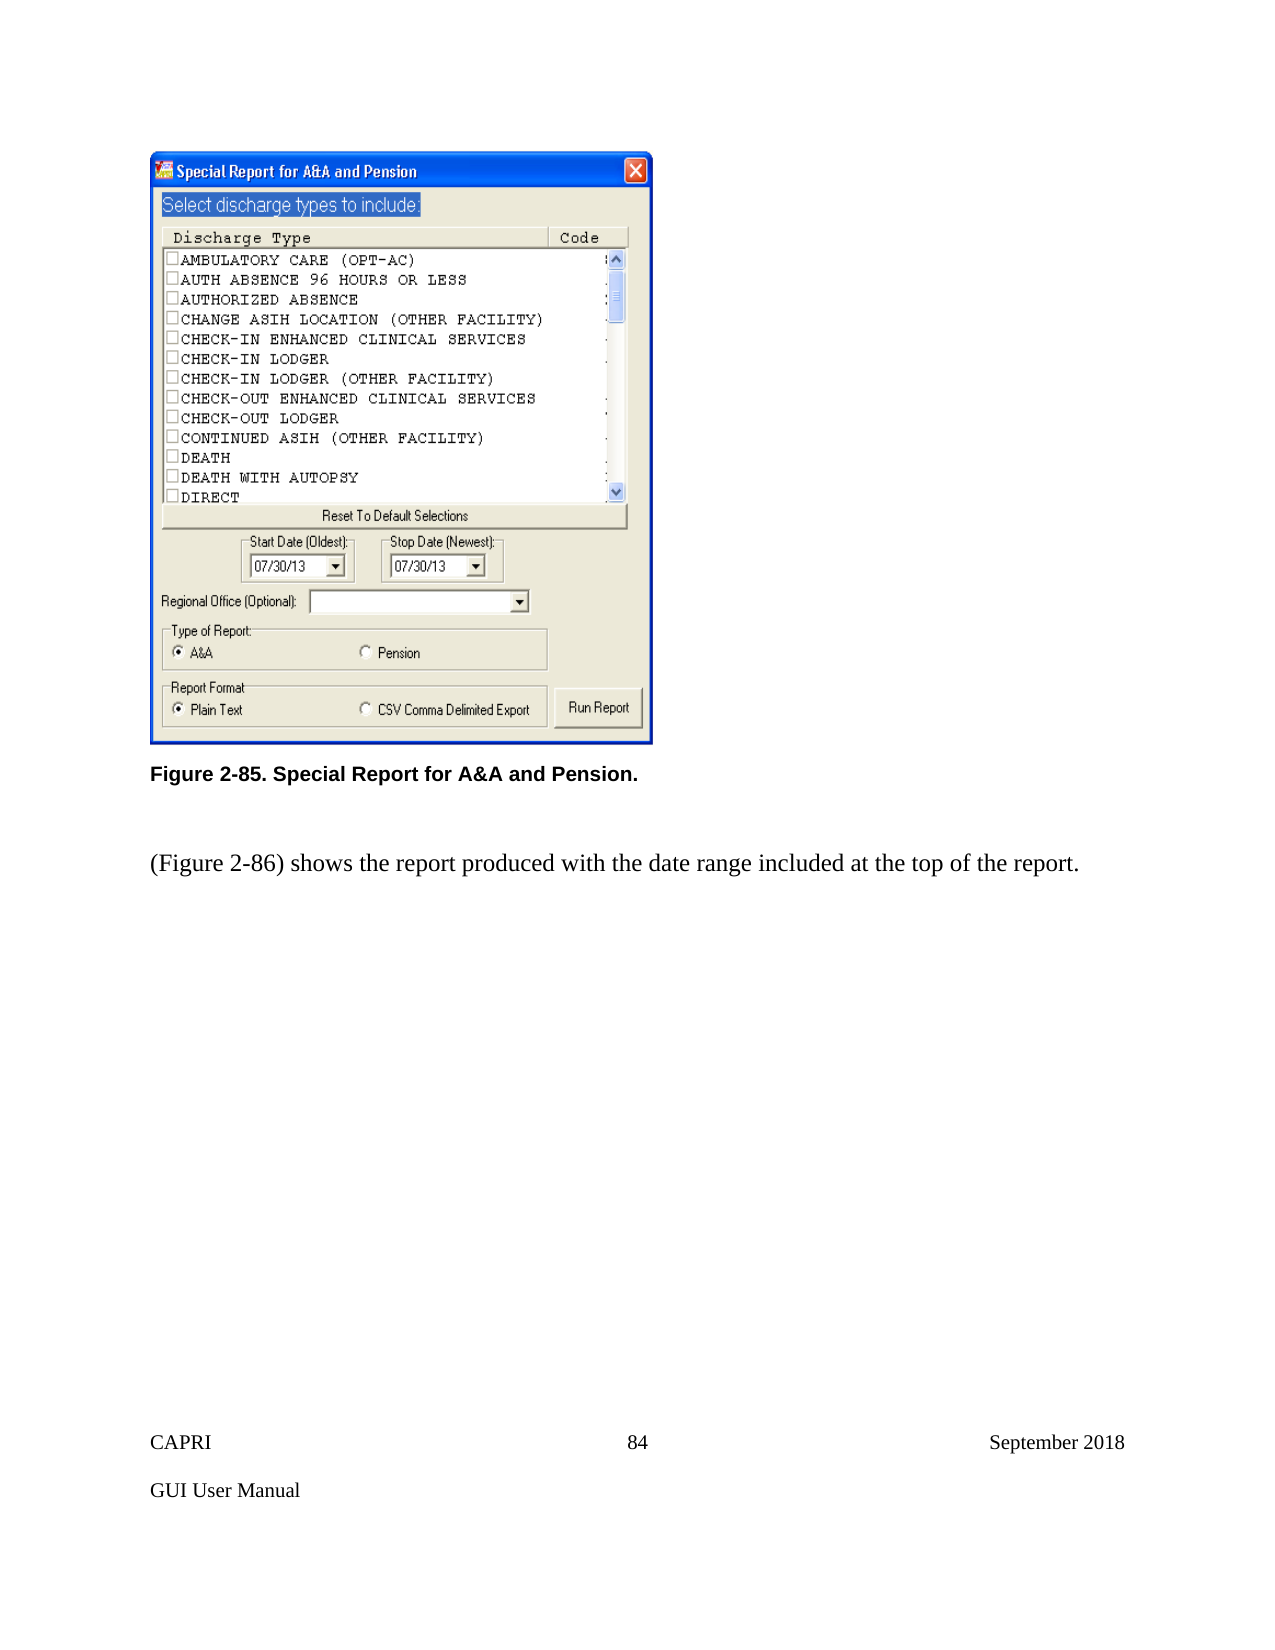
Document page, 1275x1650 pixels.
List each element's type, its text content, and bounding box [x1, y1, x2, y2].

picture [150, 150, 654, 746]
